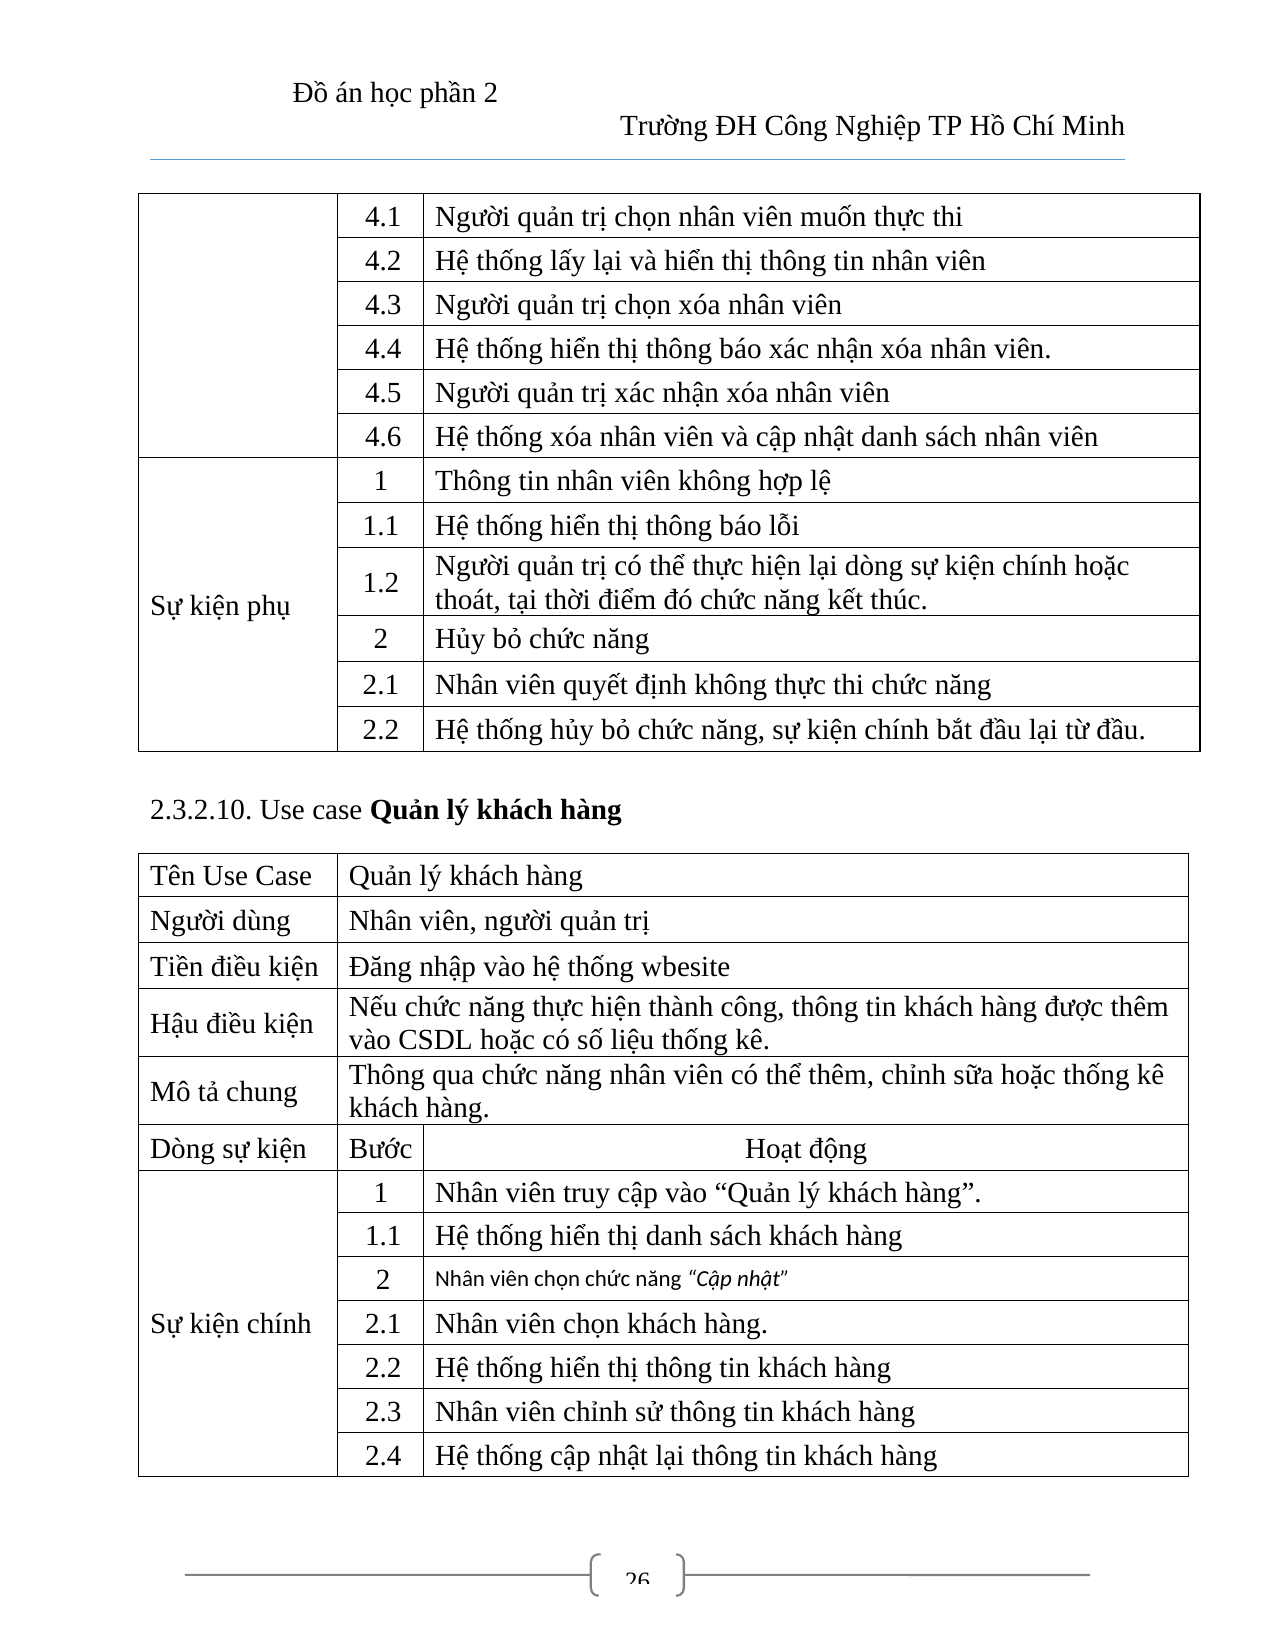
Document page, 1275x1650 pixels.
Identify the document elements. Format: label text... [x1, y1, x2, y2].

table_cell 1.1 [338, 1213, 423, 1256]
table_cell 2.3 [338, 1389, 423, 1432]
table_cell Người quản trị xác nhận xóa nhân viên [424, 370, 1199, 413]
table_cell 2 [338, 1257, 423, 1300]
table_cell 4.5 [338, 370, 423, 413]
table_cell 4.2 [338, 238, 423, 281]
table_cell Bước [338, 1125, 423, 1170]
table_cell 2.2 [338, 1345, 423, 1388]
table_cell Hệ thống xóa nhân viên và cập nhật danh sách nhân viên [424, 414, 1199, 457]
table_cell Hệ thống hiển thị thông báo xác nhận xóa nhân viên. [424, 326, 1199, 369]
table_cell Hệ thống cập nhật lại thông tin khách hàng [424, 1433, 1188, 1476]
table_cell Hệ thống hiển thị thông tin khách hàng [424, 1345, 1188, 1388]
table_cell 4.3 [338, 282, 423, 325]
table_cell Nhân viên, người quản trị [338, 897, 1188, 942]
table_cell Hủy bỏ chức năng [424, 616, 1199, 661]
table_cell Dòng sự kiện [139, 1125, 337, 1170]
table_cell 2.2 [338, 707, 423, 751]
table_cell Nhân viên quyết định không thực thi chức năng [424, 662, 1199, 706]
table_cell 1.1 [338, 503, 423, 547]
table_cell Đăng nhập vào hệ thống wbesite [338, 943, 1188, 988]
table_cell Người quản trị chọn nhân viên muốn thực thi [424, 194, 1199, 237]
table_cell Nhân viên truy cập vào “Quản lý khách hàng”. [424, 1171, 1188, 1212]
table_cell Mô tả chung [139, 1057, 337, 1124]
table_cell Nhân viên chọn chức năng “Cập nhật” [424, 1257, 1188, 1300]
table_header Tên Use Case [139, 854, 337, 896]
table_cell Người quản trị có thể thực hiện lại dòng sự kiện chính hoặc thoát, tại thời điểm đó chức năng kết thúc. [424, 548, 1199, 615]
table_cell Nếu chức năng thực hiện thành công, thông tin khách hàng được thêm vào CSDL hoặc có số liệu thống kê. [338, 989, 1188, 1056]
table_cell Thông tin nhân viên không hợp lệ [424, 458, 1199, 502]
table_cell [424, 238, 1199, 281]
table_cell Hệ thống hủy bỏ chức năng, sự kiện chính bắt đầu lại từ đầu. [424, 707, 1199, 751]
table_cell Hệ thống hiển thị danh sách khách hàng [424, 1213, 1188, 1256]
table_cell 1.2 [338, 548, 423, 615]
table_cell Nhân viên chỉnh sử thông tin khách hàng [424, 1389, 1188, 1432]
table_cell Thông qua chức năng nhân viên có thể thêm, chỉnh sữa hoặc thống kê khách hàng. [338, 1057, 1188, 1124]
table_header Quản lý khách hàng [338, 854, 1188, 896]
table_cell Hệ thống hiển thị thông báo lỗi [424, 503, 1199, 547]
table_cell 1 [338, 458, 423, 502]
table_cell 1 [338, 1171, 423, 1212]
table_cell Người dùng [139, 897, 337, 942]
table_cell Hoạt động [424, 1125, 1188, 1170]
table_cell 2.1 [338, 662, 423, 706]
table_cell 2.4 [338, 1433, 423, 1476]
table_cell 2.1 [338, 1301, 423, 1344]
table_cell 4.6 [338, 414, 423, 457]
table_cell Tiền điều kiện [139, 943, 337, 988]
table_cell Hậu điều kiện [139, 989, 337, 1056]
table_cell 4.4 [338, 326, 423, 369]
table_cell Người quản trị chọn xóa nhân viên [424, 282, 1199, 325]
table_cell Nhân viên chọn khách hàng. [424, 1301, 1188, 1344]
table_cell Sự kiện chính [139, 1171, 337, 1476]
subtitle 2.3.2.10. Use case Quản lý khách hàng [150, 756, 1125, 826]
table_cell 4.1 [338, 194, 423, 237]
table_cell 2 [338, 616, 423, 661]
table_cell Sự kiện phụ [139, 458, 337, 751]
